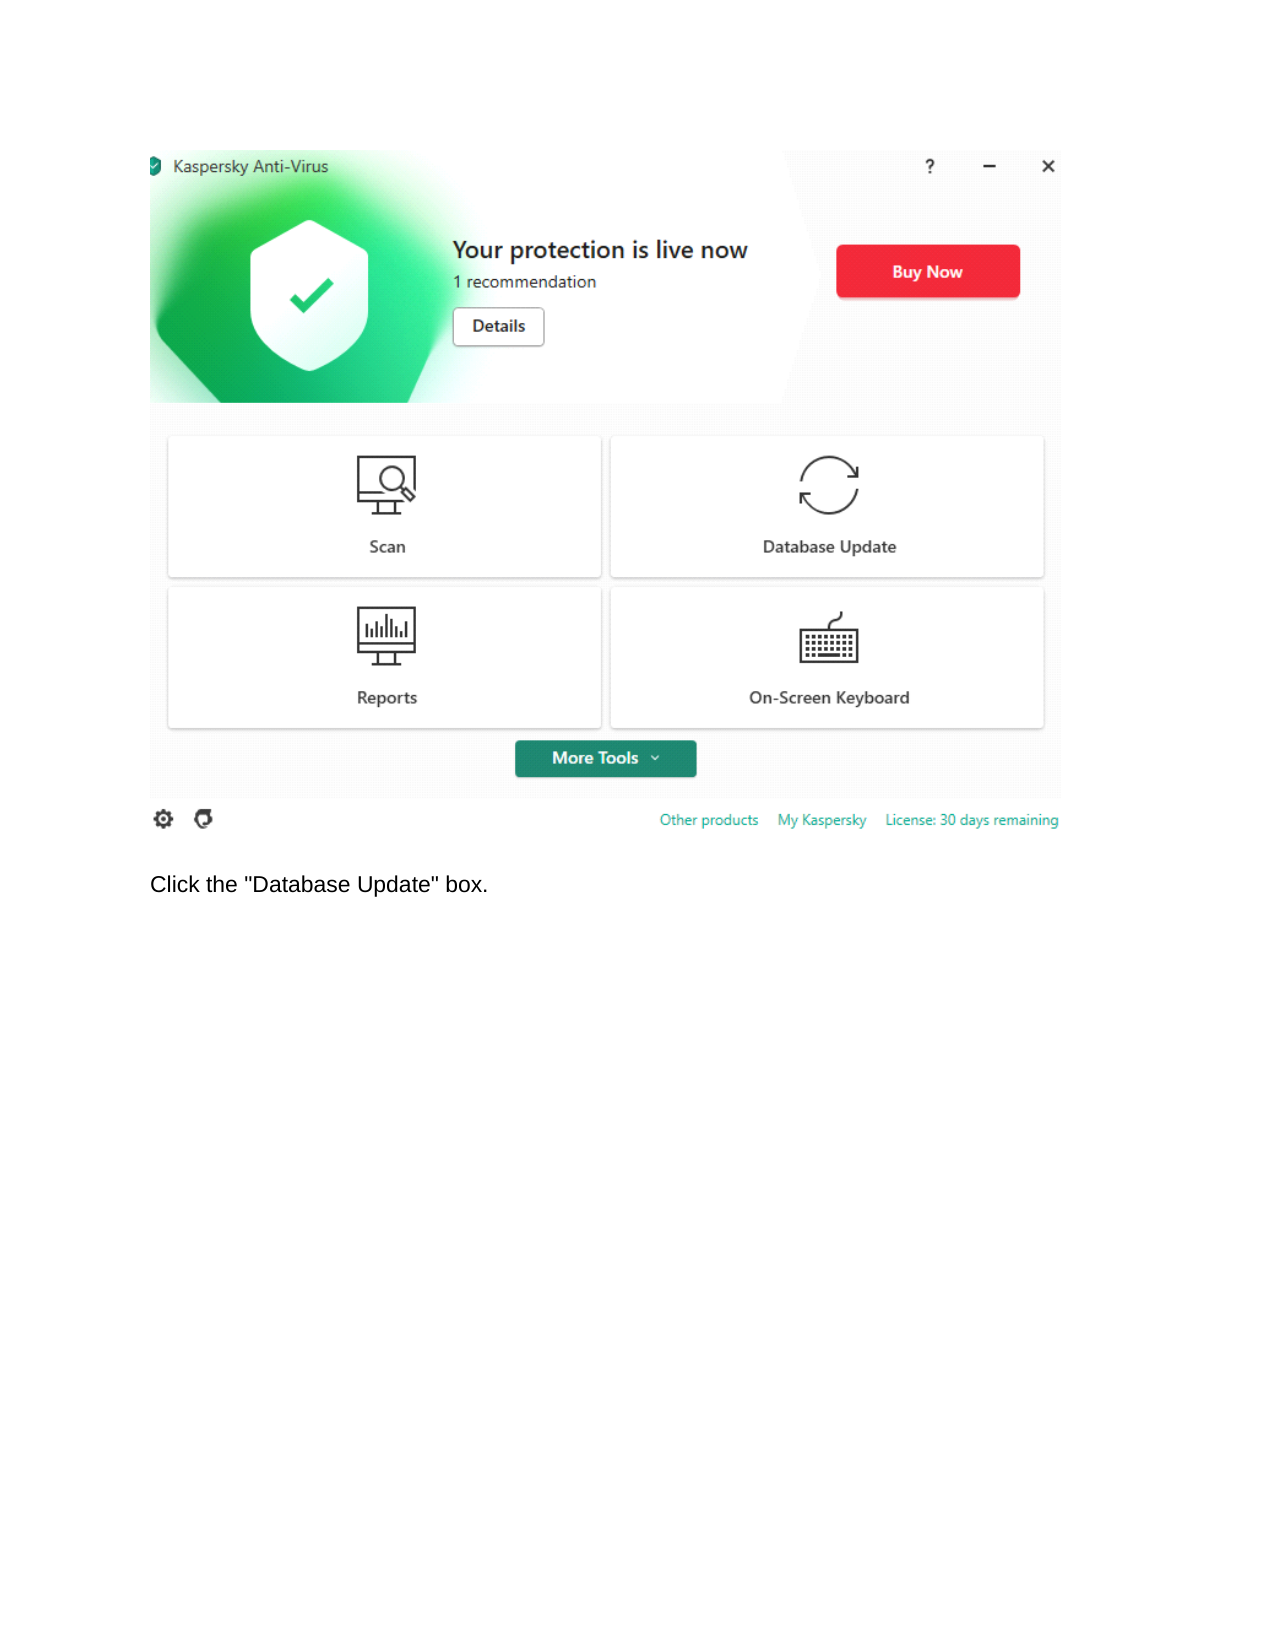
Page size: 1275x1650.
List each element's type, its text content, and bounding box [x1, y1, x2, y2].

picture [150, 150, 1062, 830]
text Click the "Database Update" box. [150, 871, 1125, 898]
